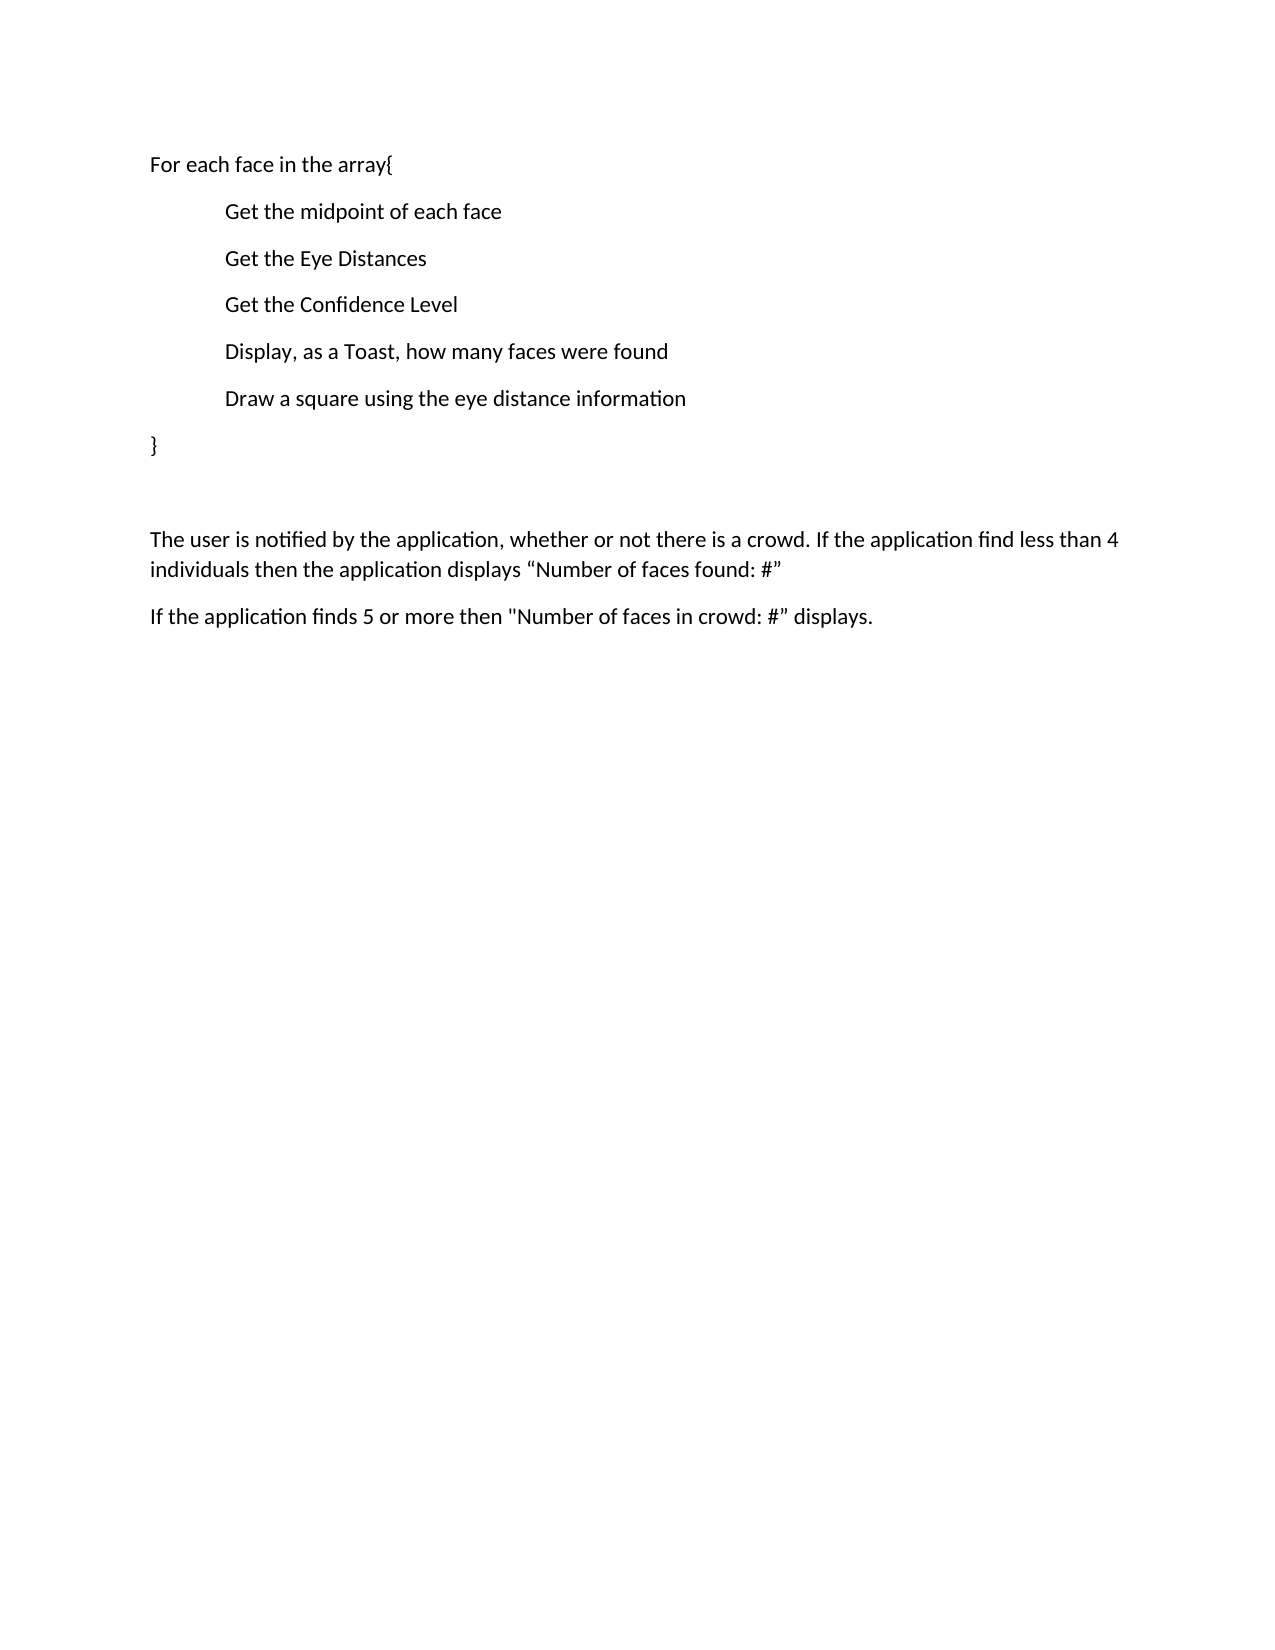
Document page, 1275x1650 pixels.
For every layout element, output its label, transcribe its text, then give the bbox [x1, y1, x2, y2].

text } [150, 431, 1125, 459]
text Display, as a Toast, how many faces were found [150, 337, 1125, 366]
text Get the Confidence Level [150, 291, 1125, 319]
text The user is notified by the application, whether or not there is a crowd. If the application find less than 4 individuals then the application displays “Number of faces found: #” [150, 525, 1125, 583]
text Draw a square using the eye distance information [150, 384, 1125, 412]
text If the application finds 5 or more then "Number of faces in crowd: #” displays. [150, 602, 1125, 630]
text Get the Eye Distances [150, 244, 1125, 272]
text Get the midpoint of each face [150, 197, 1125, 225]
text For each face in the array{ [150, 150, 1125, 178]
